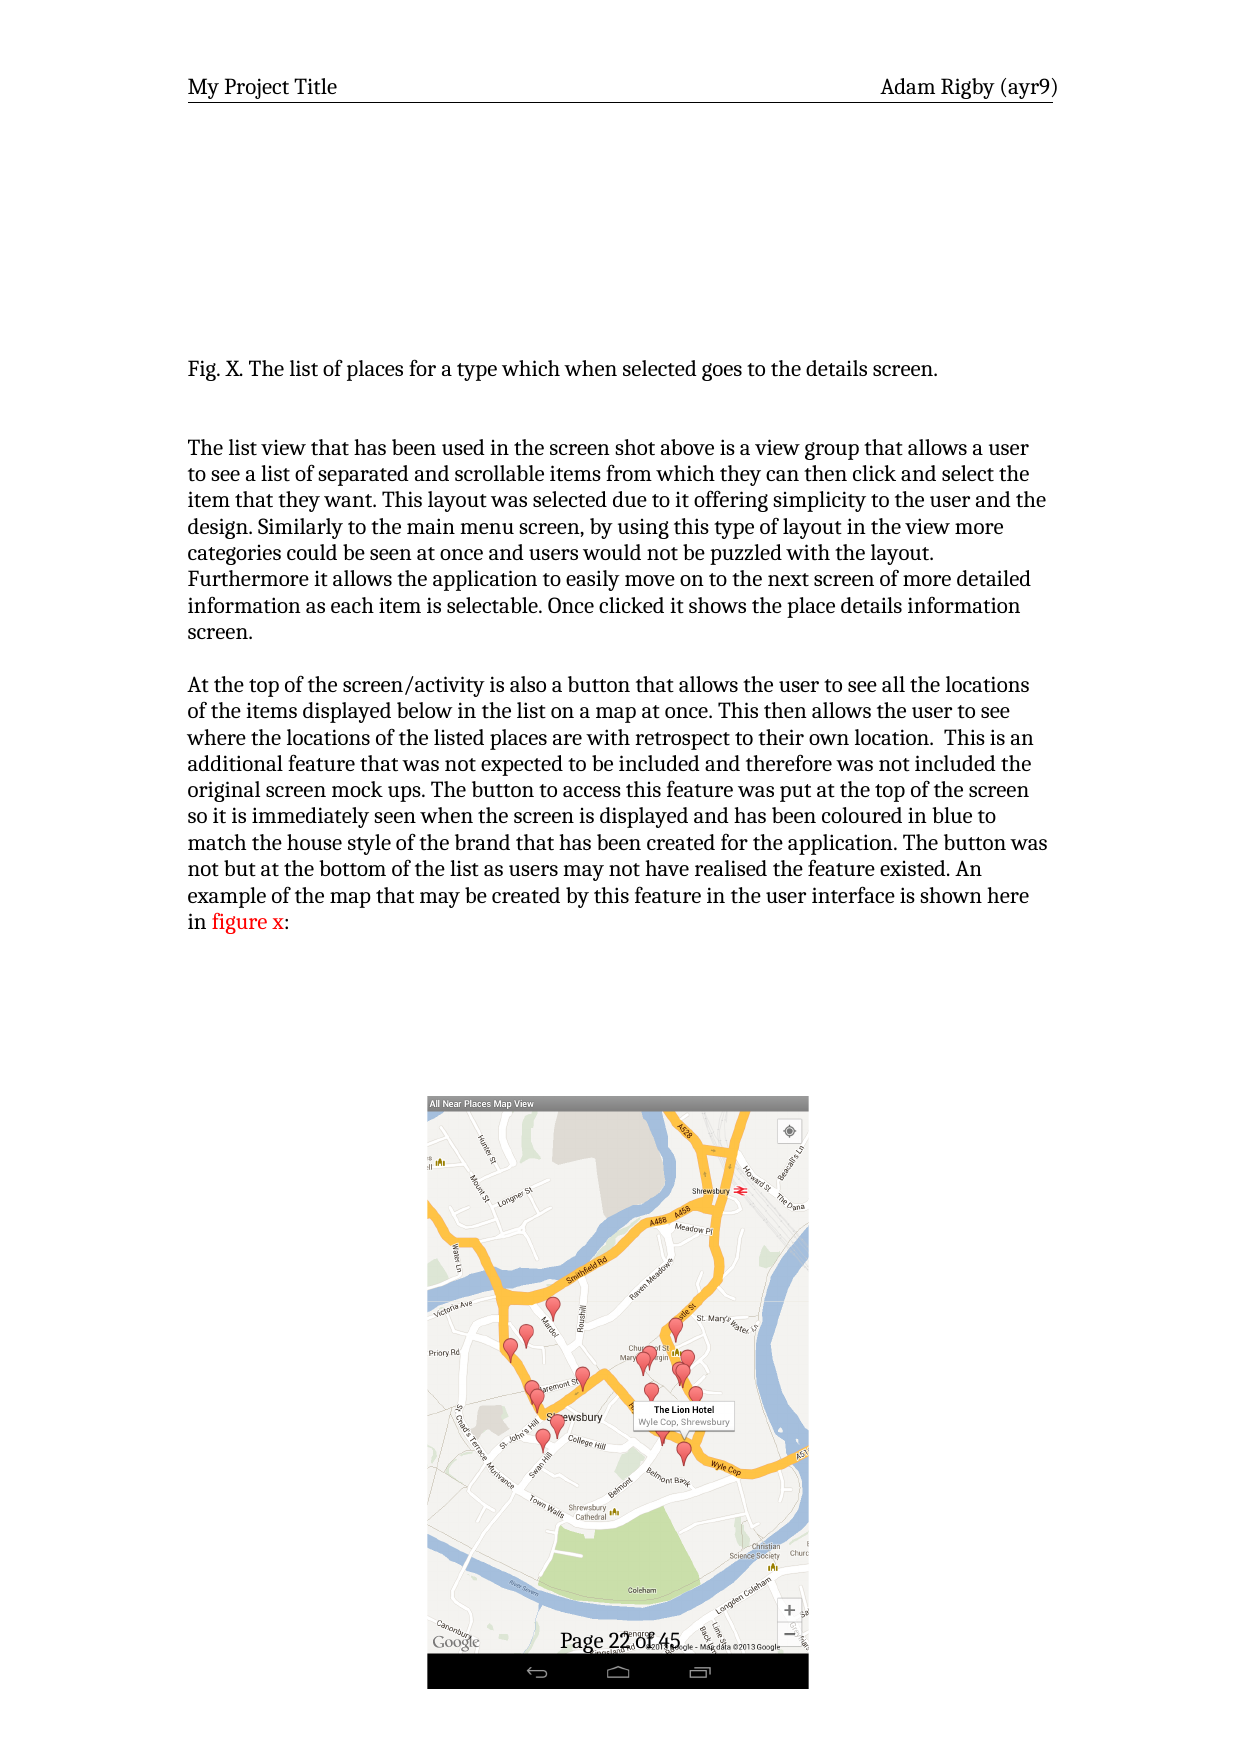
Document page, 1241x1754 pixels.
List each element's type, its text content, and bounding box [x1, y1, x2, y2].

text Fig. X. The list of places for a type which when selected goes to the details screen. [187, 355, 1053, 382]
picture [427, 1096, 809, 1689]
text The list view that has been used in the screen shot above is a view group that allows a user to see a list of separated and scrollable items from which they can then click and select the item that they want. This layout was selected due to it offering simplicity to the user and the design. Similarly to the main menu screen, by using this type of layout in the view more categories could be seen at once and users would not be puzzled with the layout. Furthermore it allows the application to easily move on to the next screen of more detailed information as each item is selectable. Once clicked it shows the place details information screen. [187, 434, 1053, 645]
text At the top of the screen/activity is also a button that allows the user to see all the locations of the items displayed below in the list on a map at once. This then allows the user to see where the locations of the listed places are with retrospect to their own location. This is an additional feature that was not expected to be included and therefore was not included the original screen mock ups. The button to access this feature was put at the top of the screen so it is immediately seen when the screen is displayed and has been coloured in blue to match the house style of the brand that has been created for the application. The button was not but at the bottom of the list as users may not have realised the feature existed. An example of the map that may be created by this feature in the user interface is shown here in figure x: [187, 672, 1053, 935]
